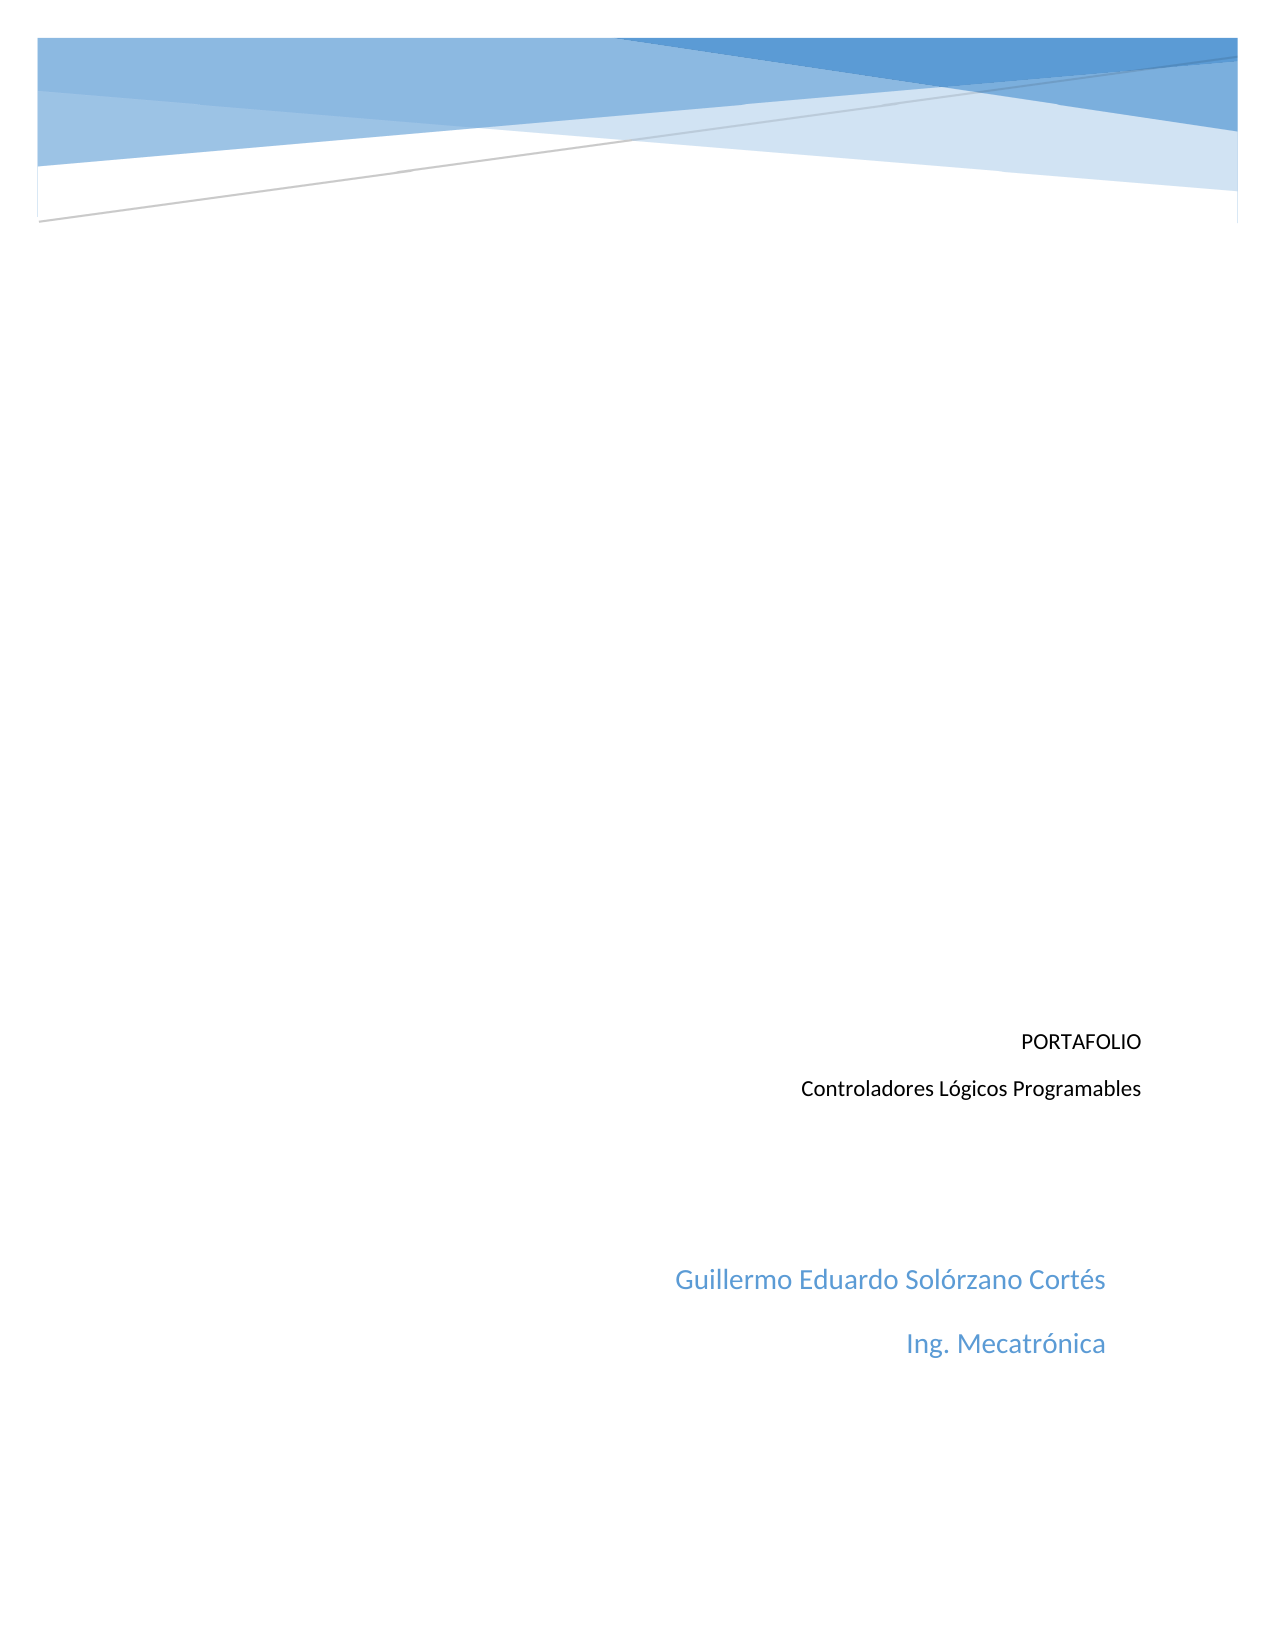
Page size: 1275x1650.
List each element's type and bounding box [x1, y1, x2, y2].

picture [37, 37, 1238, 238]
